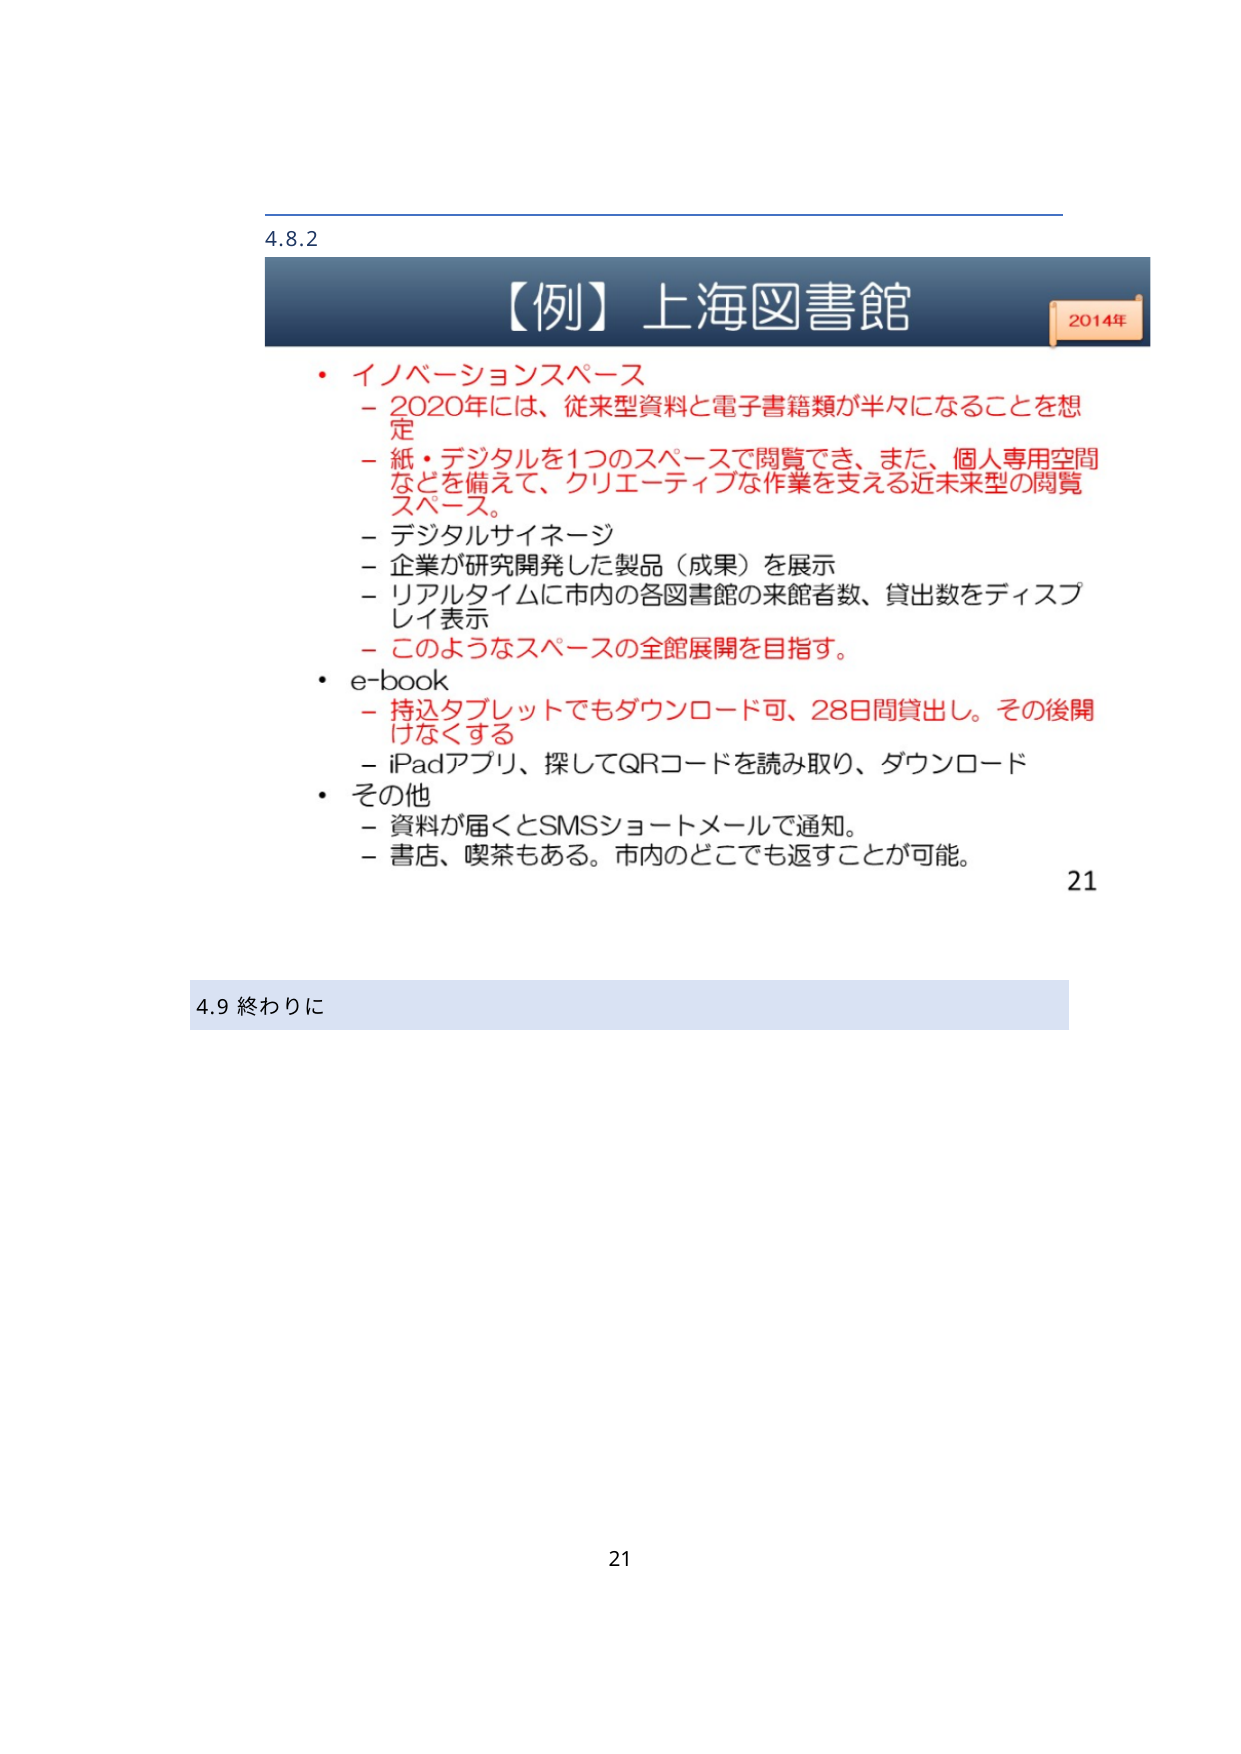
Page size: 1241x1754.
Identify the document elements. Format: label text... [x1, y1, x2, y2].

text 終わりに [196, 986, 1063, 1024]
picture [264, 257, 1151, 922]
